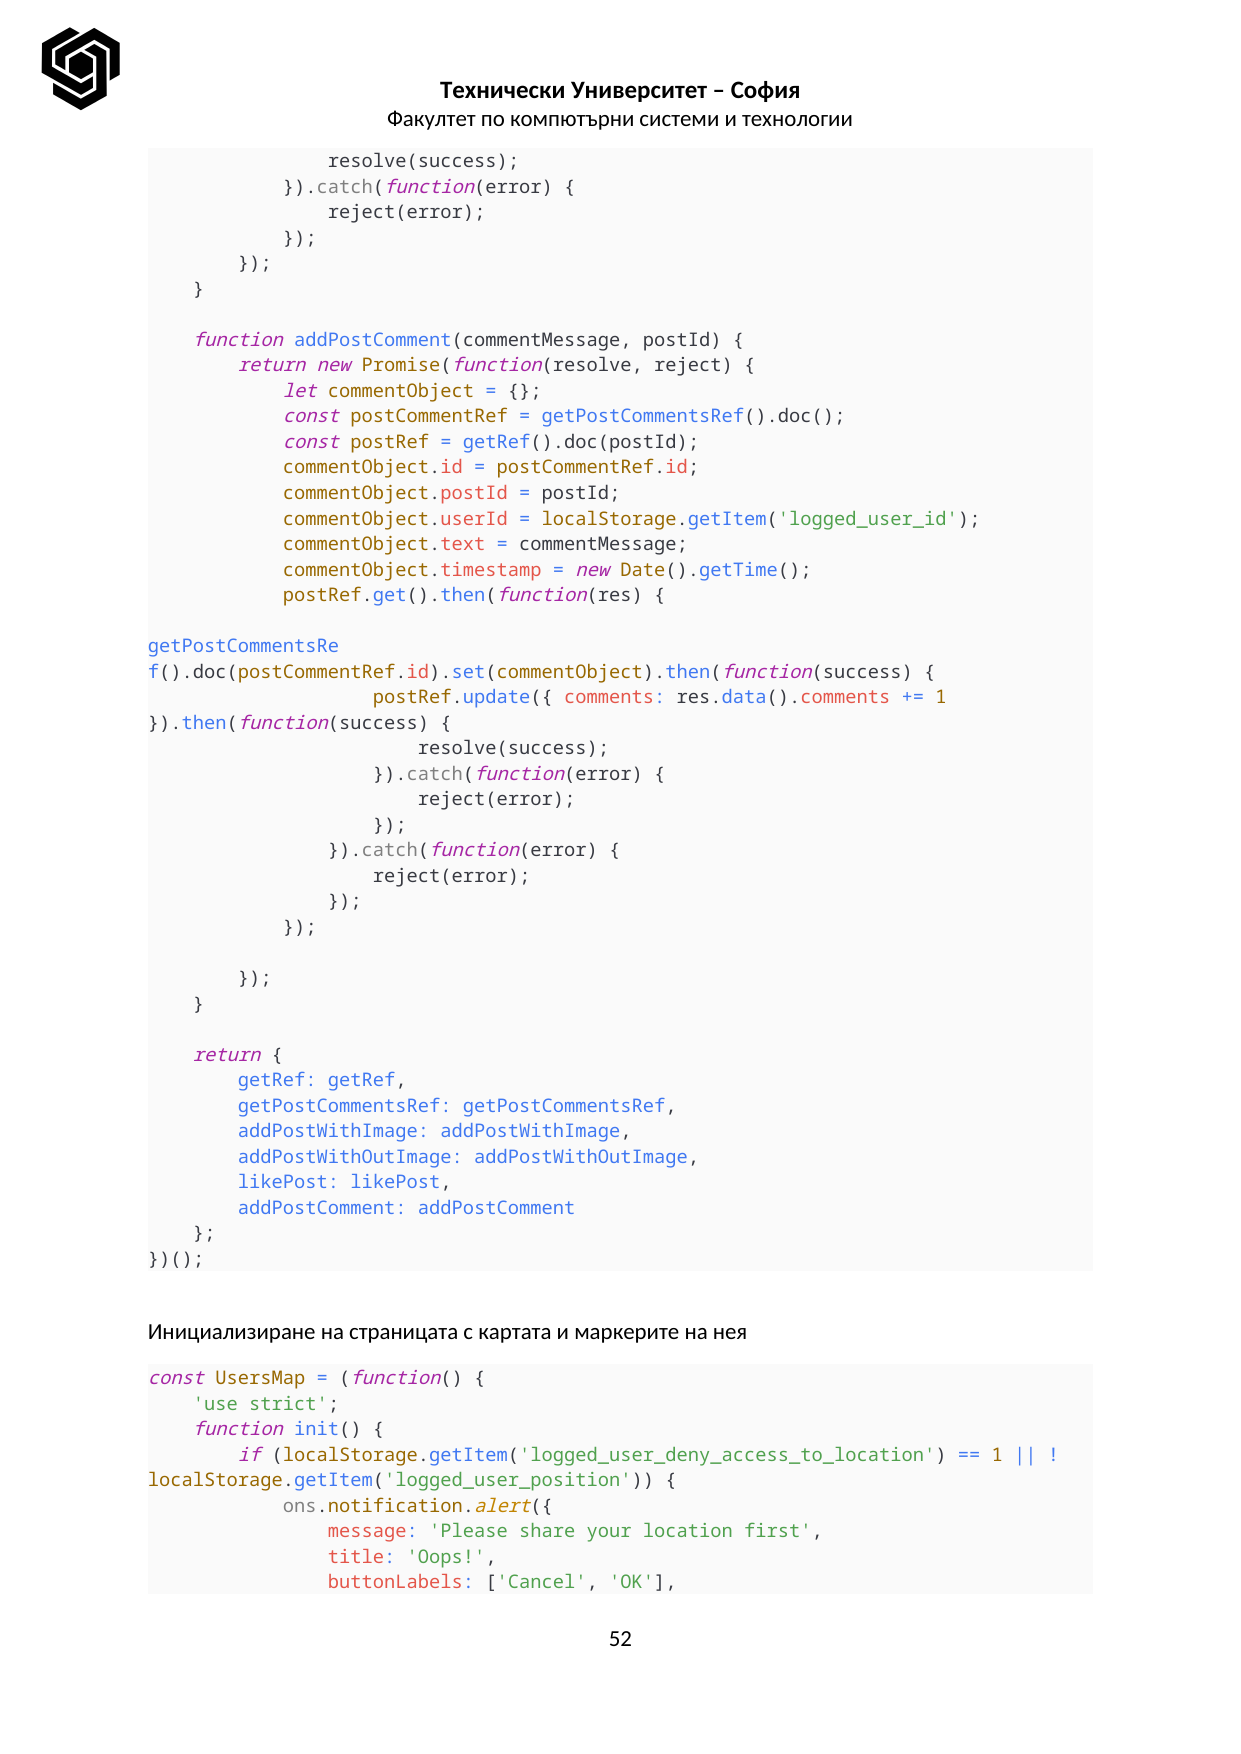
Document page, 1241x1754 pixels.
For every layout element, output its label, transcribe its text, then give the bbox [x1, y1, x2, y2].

picture [38, 24, 123, 113]
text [148, 1364, 1093, 1594]
text Инициализиране на страницата с картата и маркерите на нея [148, 1317, 1093, 1345]
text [148, 148, 1093, 1271]
